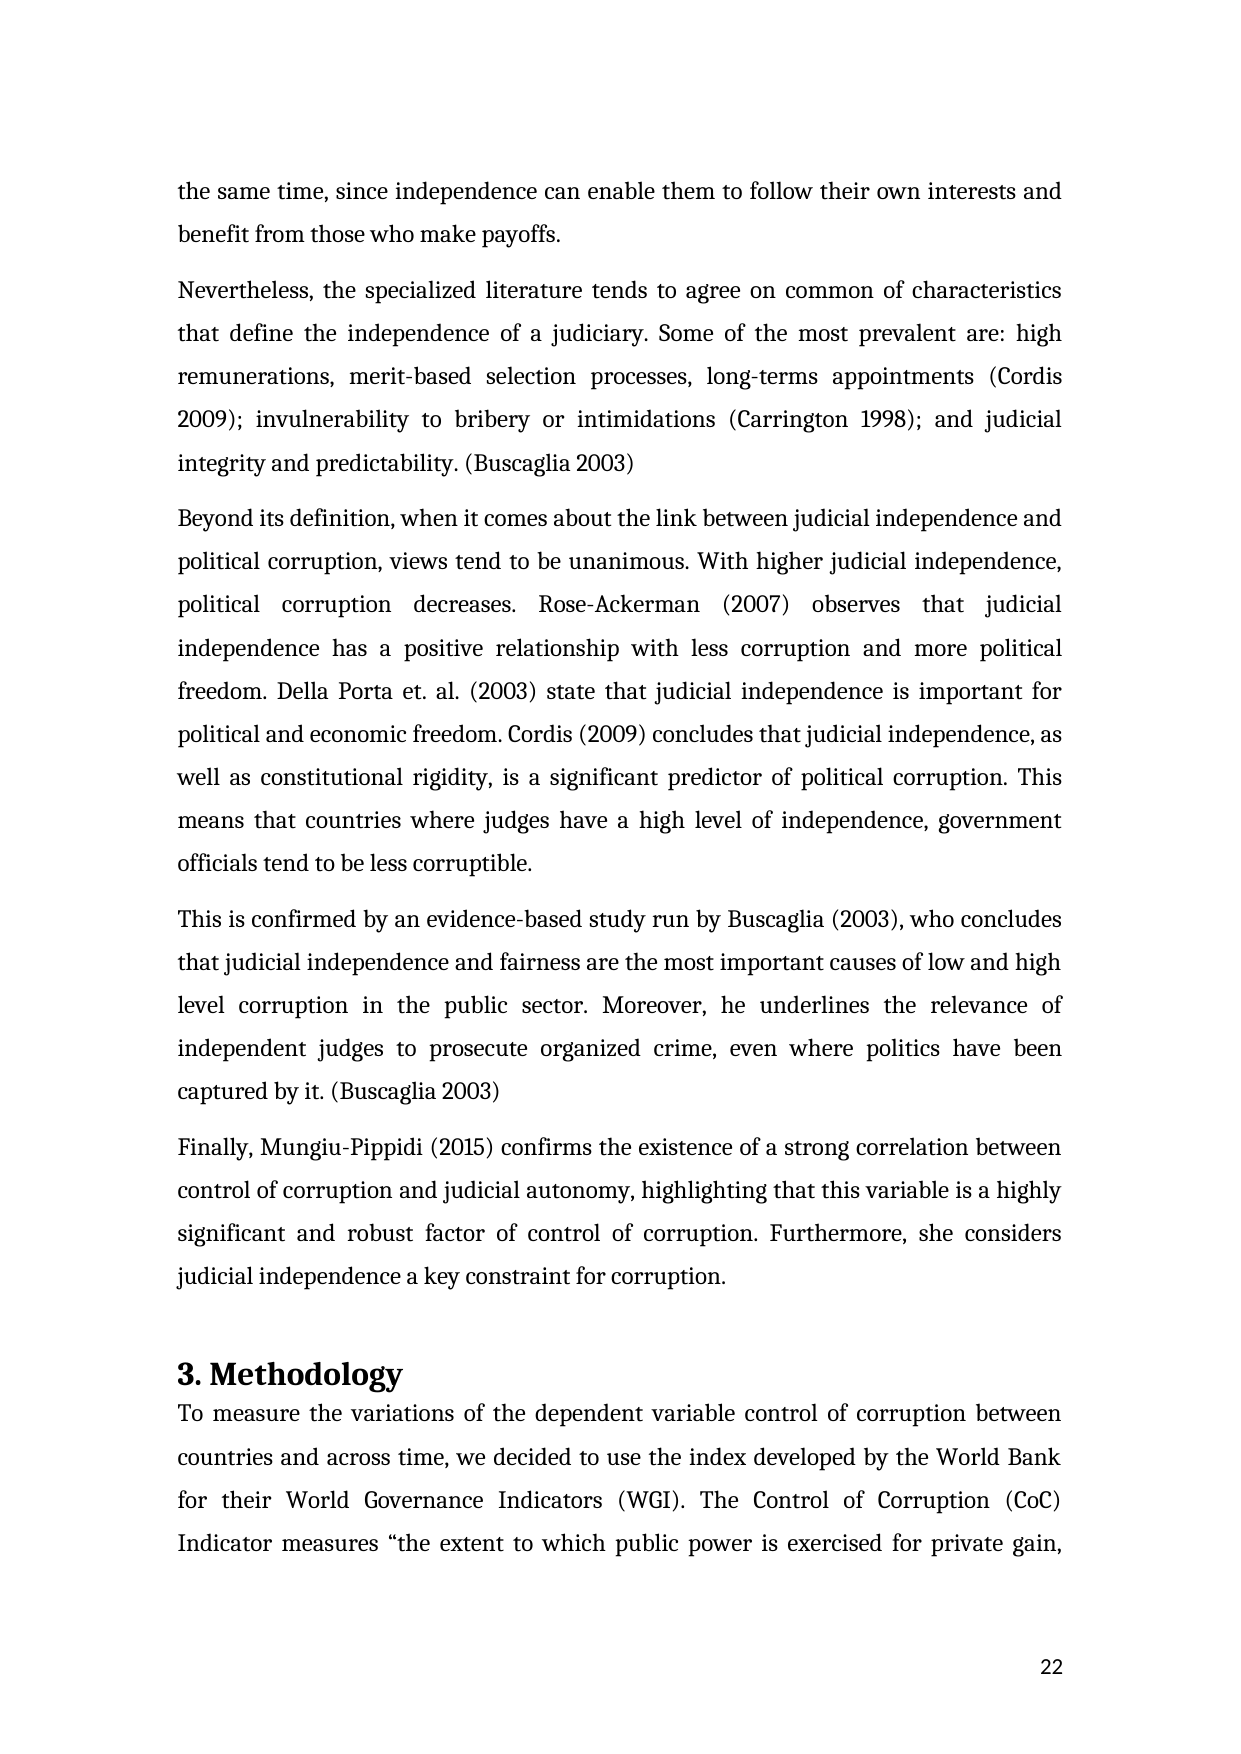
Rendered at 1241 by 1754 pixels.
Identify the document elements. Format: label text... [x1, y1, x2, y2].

text Beyond its definition, when it comes about the link between judicial independence and political corruption, views tend to be unanimous. With higher judicial independence, political corruption decreases. Rose-Ackerman (2007) observes that judicial independence has a positive relationship with less corruption and more political freedom. Della Porta et. al. (2003) state that judicial independence is important for political and economic freedom. Cordis (2009) concludes that judicial independence, as well as constitutional rigidity, is a significant predictor of political corruption. This means that countries where judges have a high level of independence, government officials tend to be less corruptible. [177, 504, 1063, 878]
text Nevertheless, the specialized literature tends to agree on common of characteristics that define the independence of a judiciary. Some of the most prevalent are: high remunerations, merit-based selection processes, long-terms appointments (Cordis 2009); invulnerability to bribery or intimidations (Carrington 1998); and judicial integrity and predictability. (Buscaglia 2003) [177, 276, 1063, 477]
text This is confirmed by an evidence-based study run by Buscaglia (2003), who concludes that judicial independence and fairness are the most important causes of low and high level corruption in the public sector. Moreover, he underlines the relevance of independent judges to prosecute organized crime, even where politics have been captured by it. (Buscaglia 2003) [177, 905, 1063, 1106]
text Finally, Mungiu-Pippidi (2015) confirms the existence of a strong correlation between control of corruption and judicial autonomy, highlighting that this variable is a highly significant and robust factor of control of corruption. Furthermore, she considers judicial independence a key constraint for corruption. [177, 1133, 1063, 1291]
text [177, 177, 1063, 249]
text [177, 1399, 1063, 1557]
subtitle 3. Methodology [177, 1355, 1063, 1394]
